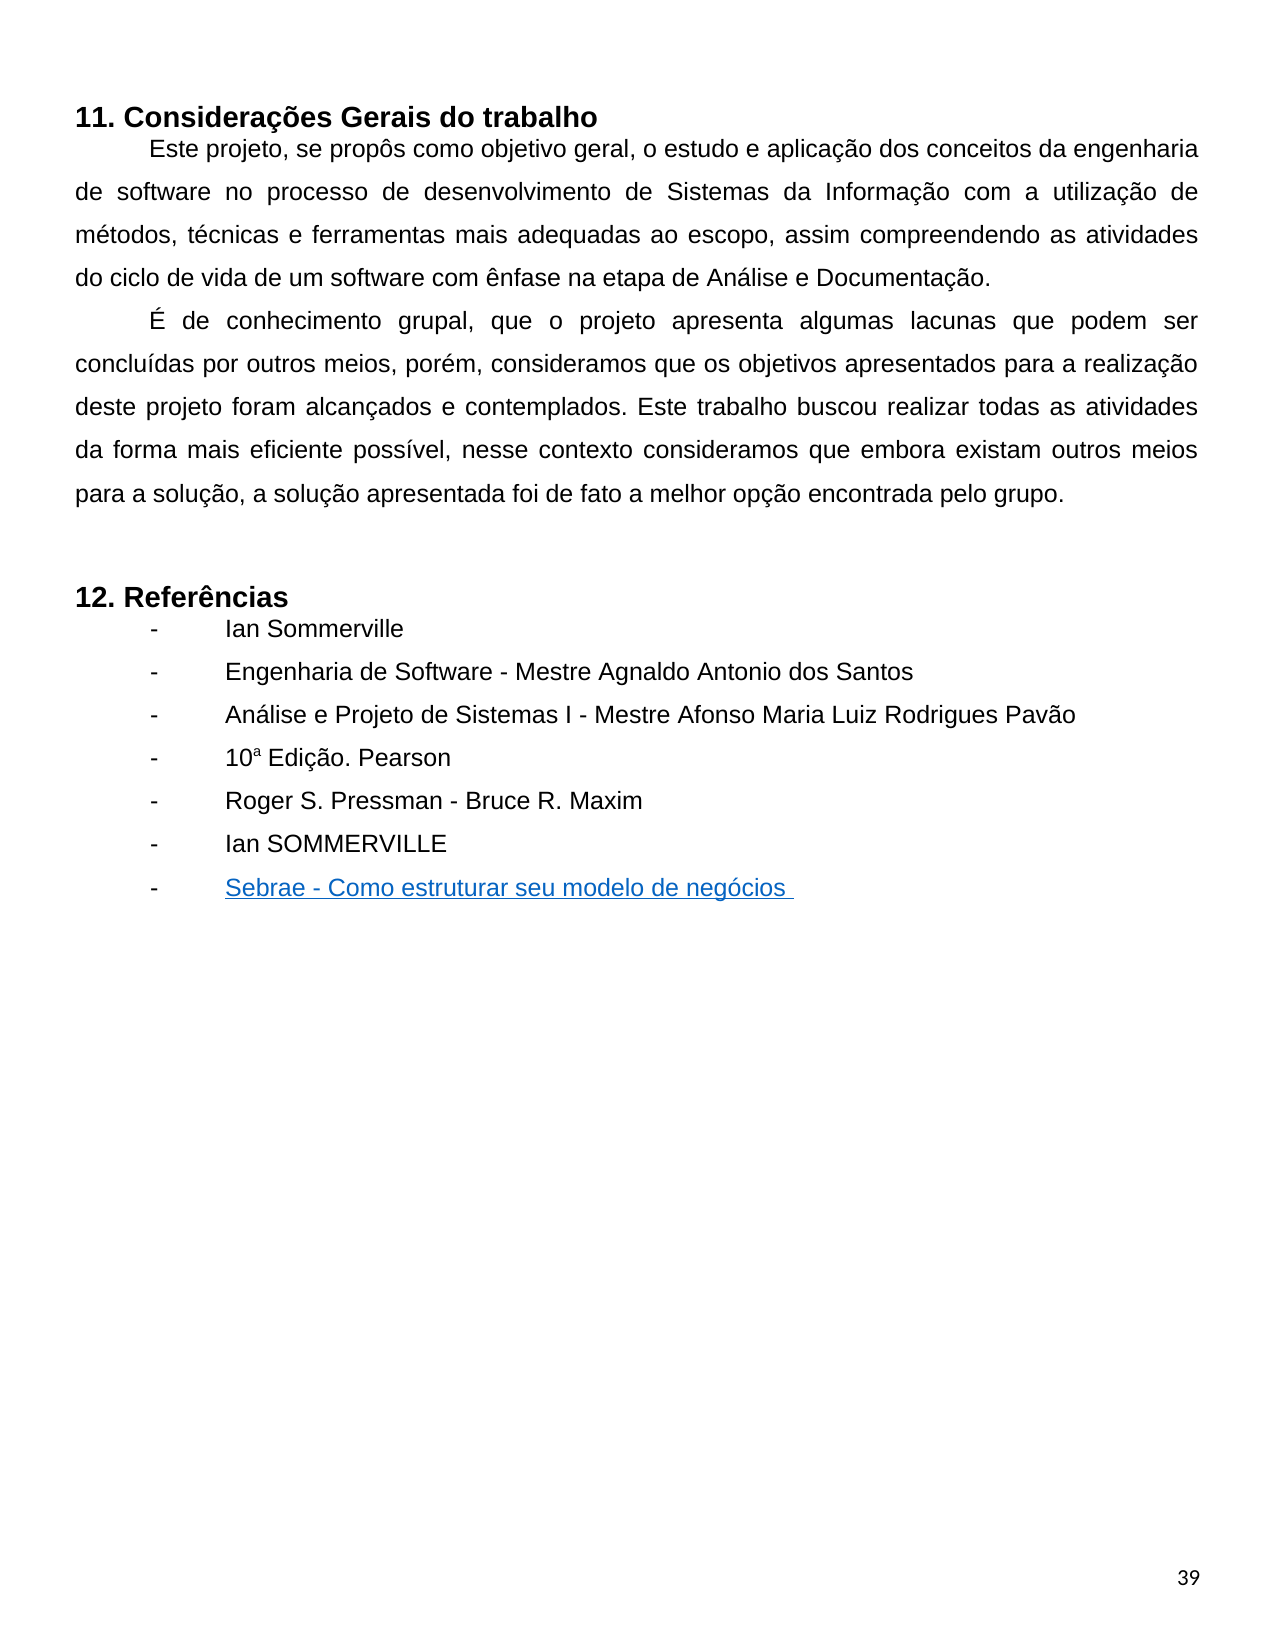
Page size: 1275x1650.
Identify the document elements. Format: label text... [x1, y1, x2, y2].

list Este projeto, se propôs como objetivo geral, o estudo e aplicação dos conceitos da engenharia de software no processo de desenvolvimento de Sistemas da Informação com a utilização de métodos, técnicas e ferramentas mais adequadas ao escopo, assim compreendendo as atividades do ciclo de vida de um software com ênfase na etapa de Análise e Documentação. [75, 133, 1200, 292]
text - Ian Sommerville [75, 614, 1200, 642]
text - Análise e Projeto de Sistemas I - Mestre Afonso Maria Luiz Rodrigues Pavão [75, 700, 1200, 729]
text - 10a Edição. Pearson [75, 743, 1200, 772]
text - Ian SOMMERVILLE [75, 829, 1200, 858]
text - Roger S. Pressman - Bruce R. Maxim [75, 786, 1200, 815]
text - Engenharia de Software - Mestre Agnaldo Antonio dos Santos [75, 657, 1200, 686]
subtitle 12. Referências [75, 580, 1200, 614]
text - Sebrae - Como estruturar seu modelo de negócios [75, 872, 1200, 901]
subtitle 11. Considerações Gerais do trabalho [75, 100, 1200, 133]
list É de conhecimento grupal, que o projeto apresenta algumas lacunas que podem ser concluídas por outros meios, porém, consideramos que os objetivos apresentados para a realização deste projeto foram alcançados e contemplados. Este trabalho buscou realizar todas as atividades da forma mais eficiente possível, nesse contexto consideramos que embora existam outros meios para a solução, a solução apresentada foi de fato a melhor opção encontrada pelo grupo. [75, 306, 1200, 507]
